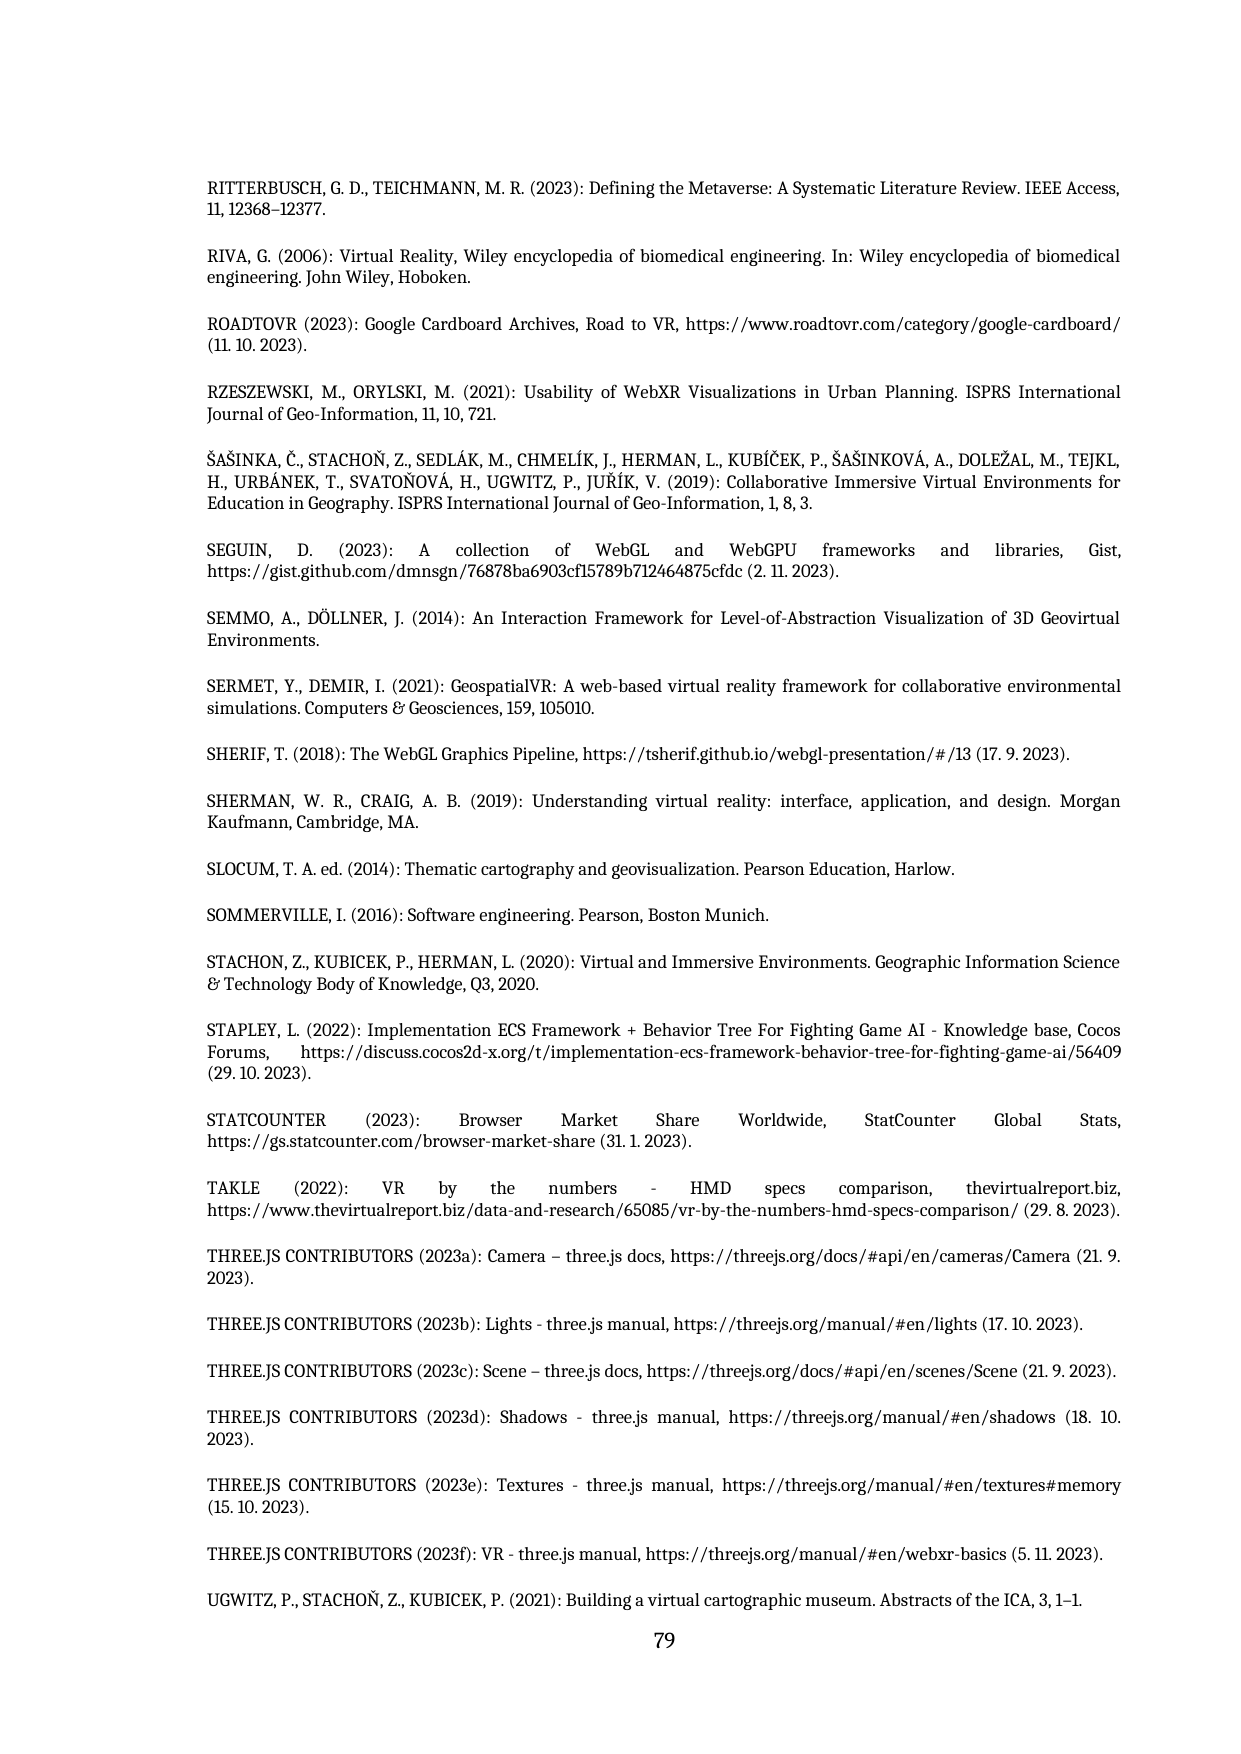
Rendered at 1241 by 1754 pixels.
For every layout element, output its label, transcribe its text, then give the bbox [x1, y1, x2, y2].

text ŠAŠINKA, Č., STACHOŇ, Z., SEDLÁK, M., CHMELÍK, J., HERMAN, L., KUBÍČEK, P., ŠAŠINKOVÁ, A., DOLEŽAL, M., TEJKL, H., URBÁNEK, T., SVATOŇOVÁ, H., UGWITZ, P., JUŘÍK, V. (2019): Collaborative Immersive Virtual Environments for Education in Geography. ISPRS International Journal of Geo-Information, 1, 8, 3. [207, 450, 1122, 514]
text SOMMERVILLE, I. (2016): Software engineering. Pearson, Boston Munich. [207, 905, 1122, 927]
text STATCOUNTER (2023): Browser Market Share Worldwide, StatCounter Global Stats, https://gs.statcounter.com/browser-market-share (31. 1. 2023). [207, 1109, 1122, 1152]
text SHERMAN, W. R., CRAIG, A. B. (2019): Understanding virtual reality: interface, application, and design. Morgan Kaufmann, Cambridge, MA. [207, 790, 1122, 833]
text THREE.JS CONTRIBUTORS (2023e): Textures - three.js manual, https://threejs.org/manual/#en/textures#memory (15. 10. 2023). [207, 1475, 1122, 1518]
text SEMMO, A., DÖLLNER, J. (2014): An Interaction Framework for Level-of-Abstraction Visualization of 3D Geovirtual Environments. [207, 607, 1122, 651]
text THREE.JS CONTRIBUTORS (2023c): Scene – three.js docs, https://threejs.org/docs/#api/en/scenes/Scene (21. 9. 2023). [207, 1360, 1122, 1382]
text UGWITZ, P., STACHOŇ, Z., KUBICEK, P. (2021): Building a virtual cartographic museum. Abstracts of the ICA, 3, 1–1. [207, 1590, 1122, 1611]
text THREE.JS CONTRIBUTORS (2023b): Lights - three.js manual, https://threejs.org/manual/#en/lights (17. 10. 2023). [207, 1314, 1122, 1335]
text STACHON, Z., KUBICEK, P., HERMAN, L. (2020): Virtual and Immersive Environments. Geographic Information Science & Technology Body of Knowledge, Q3, 2020. [207, 952, 1122, 995]
text THREE.JS CONTRIBUTORS (2023f): VR - three.js manual, https://threejs.org/manual/#en/webxr-basics (5. 11. 2023). [207, 1543, 1122, 1565]
text THREE.JS CONTRIBUTORS (2023a): Camera – three.js docs, https://threejs.org/docs/#api/en/cameras/Camera (21. 9. 2023). [207, 1246, 1122, 1289]
text TAKLE (2022): VR by the numbers - HMD specs comparison, thevirtualreport.biz, https://www.thevirtualreport.biz/data-and-research/65085/vr-by-the-numbers-hmd-specs-comparison/ (29. 8. 2023). [207, 1177, 1122, 1221]
text SEGUIN, D. (2023): A collection of WebGL and WebGPU frameworks and libraries, Gist, https://gist.github.com/dmnsgn/76878ba6903cf15789b712464875cfdc (2. 11. 2023). [207, 539, 1122, 582]
text RIVA, G. (2006): Virtual Reality, Wiley encyclopedia of biomedical engineering. In: Wiley encyclopedia of biomedical engineering. John Wiley, Hoboken. [207, 245, 1122, 288]
text SHERIF, T. (2018): The WebGL Graphics Pipeline, https://tsherif.github.io/webgl-presentation/#/13 (17. 9. 2023). [207, 744, 1122, 765]
text SERMET, Y., DEMIR, I. (2021): GeospatialVR: A web-based virtual reality framework for collaborative environmental simulations. Computers & Geosciences, 159, 105010. [207, 676, 1122, 719]
text RZESZEWSKI, M., ORYLSKI, M. (2021): Usability of WebXR Visualizations in Urban Planning. ISPRS International Journal of Geo-Information, 11, 10, 721. [207, 382, 1122, 425]
text STAPLEY, L. (2022): Implementation ECS Framework + Behavior Tree For Fighting Game AI - Knowledge base, Cocos Forums, https://discuss.cocos2d-x.org/t/implementation-ecs-framework-behavior-tree-for-fighting-game-ai/56409 (29. 10. 2023). [207, 1020, 1122, 1084]
text RITTERBUSCH, G. D., TEICHMANN, M. R. (2023): Defining the Metaverse: A Systematic Literature Review. IEEE Access, 11, 12368–12377. [207, 177, 1122, 220]
text SLOCUM, T. A. ed. (2014): Thematic cartography and geovisualization. Pearson Education, Harlow. [207, 858, 1122, 880]
text ROADTOVR (2023): Google Cardboard Archives, Road to VR, https://www.roadtovr.com/category/google-cardboard/ (11. 10. 2023). [207, 313, 1122, 357]
text THREE.JS CONTRIBUTORS (2023d): Shadows - three.js manual, https://threejs.org/manual/#en/shadows (18. 10. 2023). [207, 1407, 1122, 1450]
